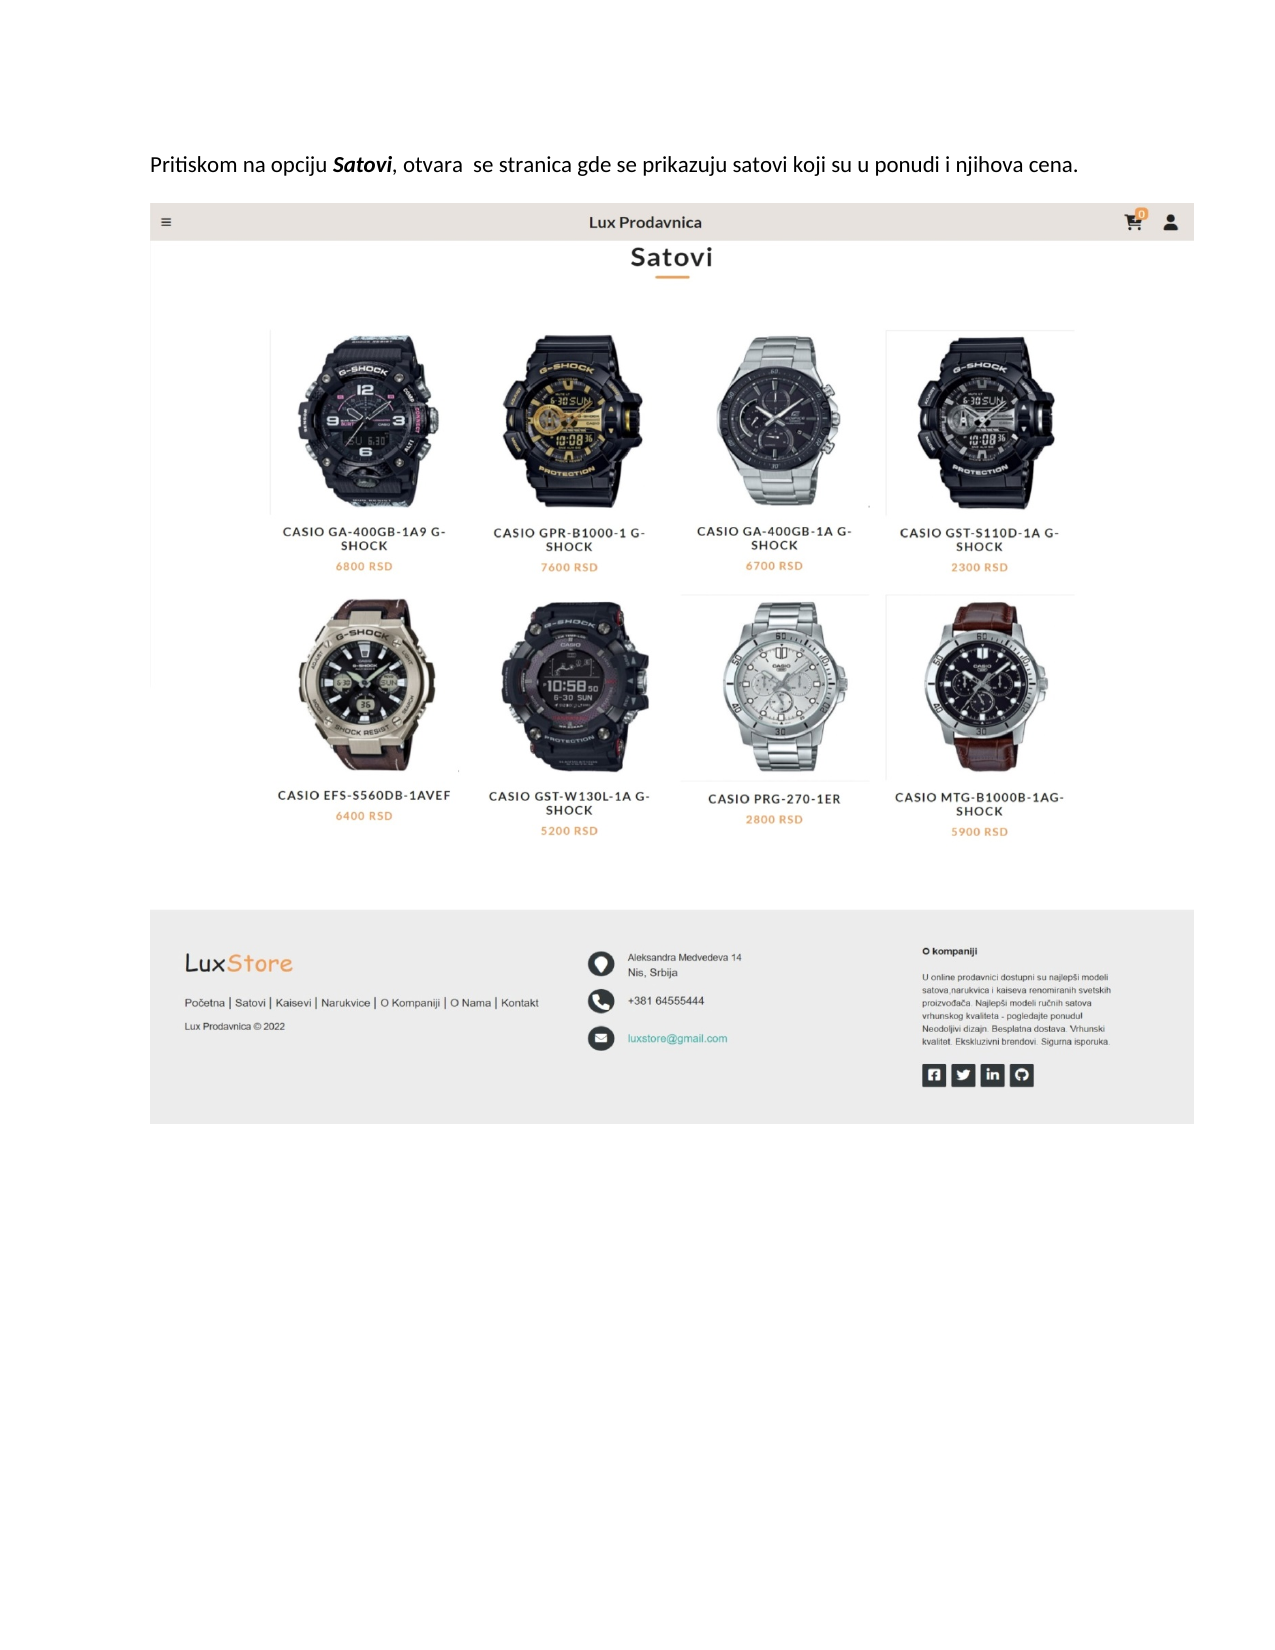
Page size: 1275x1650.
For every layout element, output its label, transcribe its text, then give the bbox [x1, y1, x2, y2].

text Pritiskom na opciju Satovi, otvara se stranica gde se prikazuju satovi koji su u ponudi i njihova cena. [150, 150, 1125, 178]
picture [150, 203, 1194, 1124]
